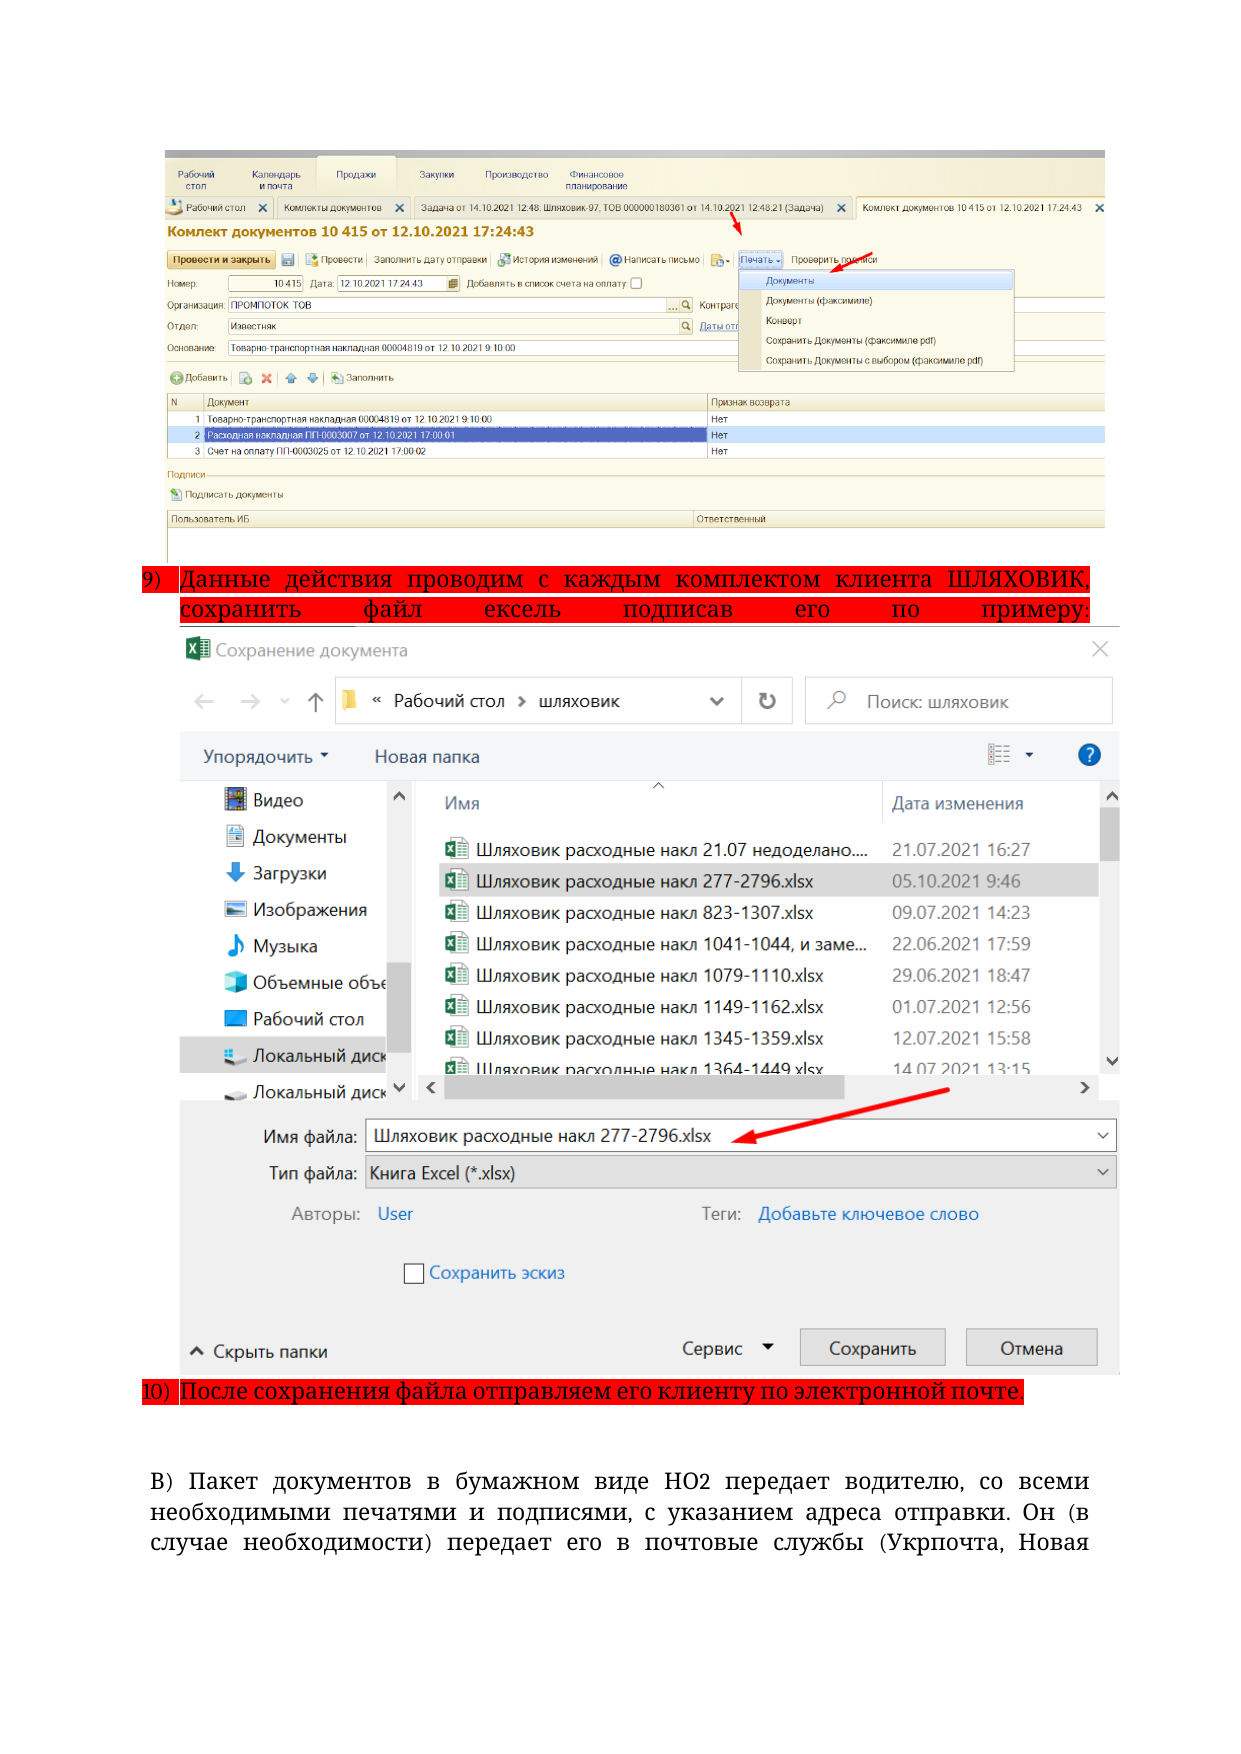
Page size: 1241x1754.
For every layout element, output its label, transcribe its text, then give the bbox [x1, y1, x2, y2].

list После сохранения файла отправляем его клиенту по электронной почте. [142, 1378, 1090, 1405]
picture [179, 626, 1120, 1375]
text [150, 1469, 1090, 1556]
picture [164, 150, 1105, 563]
